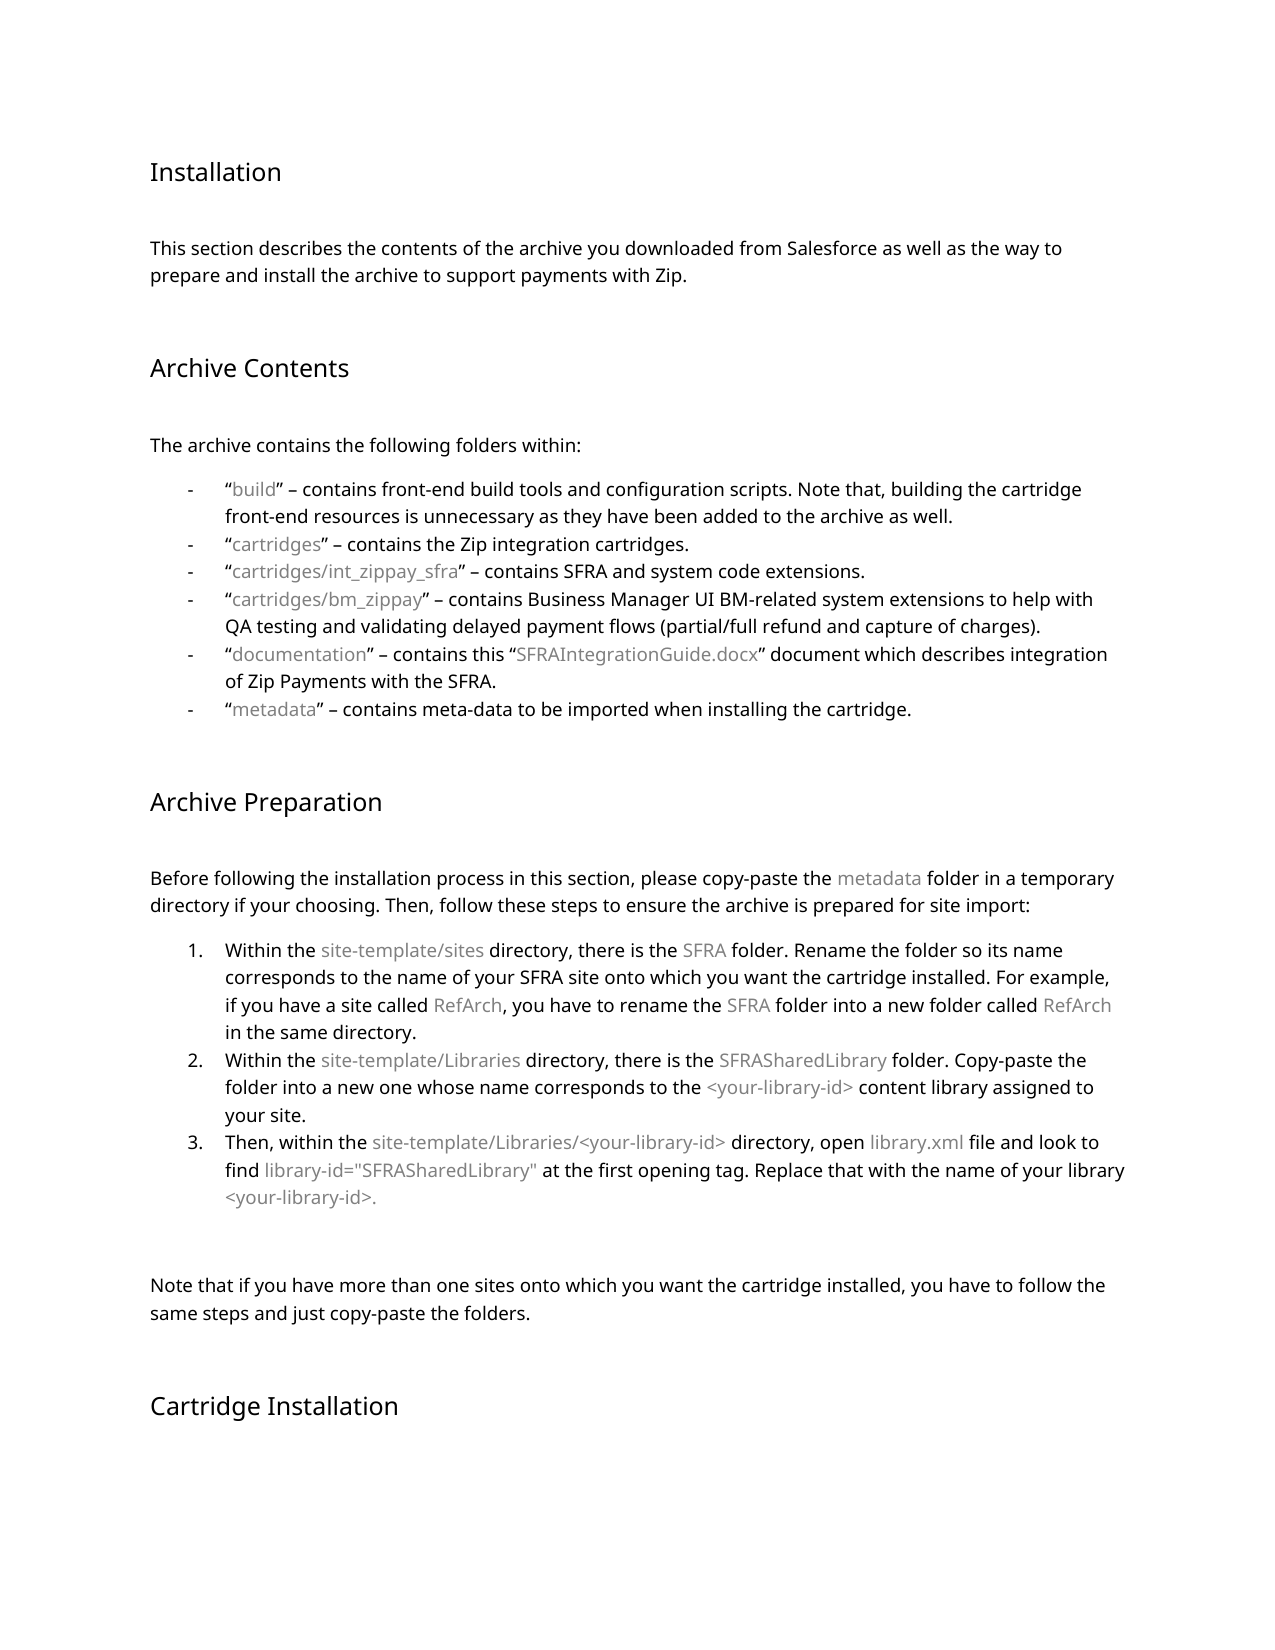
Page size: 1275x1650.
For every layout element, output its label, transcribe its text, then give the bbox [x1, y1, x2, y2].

subtitle Archive Preparation [150, 784, 1125, 818]
list “build” – contains front-end build tools and configuration scripts. Note that, building the cartridge front-end resources is unnecessary as they have been added to the archive as well. [187, 476, 1125, 529]
list “cartridges” – contains the Zip integration cartridges. [187, 531, 1125, 557]
list Within the site-template/Libraries directory, there is the SFRASharedLibrary folder. Copy-paste the folder into a new one whose name corresponds to the <your-library-id> content library assigned to your site. [187, 1047, 1125, 1127]
subtitle Archive Contents [150, 351, 1125, 385]
text Note that if you have more than one sites onto which you want the cartridge installed, you have to follow the same steps and just copy-paste the folders. [150, 1273, 1125, 1326]
subtitle Cartridge Installation [150, 1389, 1125, 1423]
list “documentation” – contains this “SFRAIntegrationGuide.docx” document which describes integration of Zip Payments with the SFRA. [187, 641, 1125, 694]
list “cartridges/int_zippay_sfra” – contains SFRA and system code extensions. [187, 558, 1125, 584]
text The archive contains the following folders within: [150, 432, 1125, 457]
subtitle Installation [150, 154, 1125, 188]
list “cartridges/bm_zippay” – contains Business Manager UI BM-related system extensions to help with QA testing and validating delayed payment flows (partial/full refund and capture of charges). [187, 586, 1125, 639]
list “metadata” – contains meta-data to be imported when installing the cartridge. [187, 696, 1125, 722]
list Then, within the site-template/Libraries/<your-library-id> directory, open library.xml file and look to find library-id="SFRASharedLibrary" at the first opening tag. Replace that with the name of your library <your-library-id>. [187, 1129, 1125, 1210]
text Before following the installation process in this section, please copy-paste the metadata folder in a temporary directory if your choosing. Then, follow these steps to ensure the archive is prepared for site import: [150, 865, 1125, 918]
list Within the site-template/sites directory, there is the SFRA folder. Rename the folder so its name corresponds to the name of your SFRA site onto which you want the cartridge installed. For example, if you have a site called RefArch, you have to rename the SFRA folder into a new folder called RefArch in the same directory. [187, 937, 1125, 1045]
text This section describes the contents of the archive you downloaded from Salesforce as well as the way to prepare and install the archive to support payments with Zip. [150, 235, 1125, 288]
